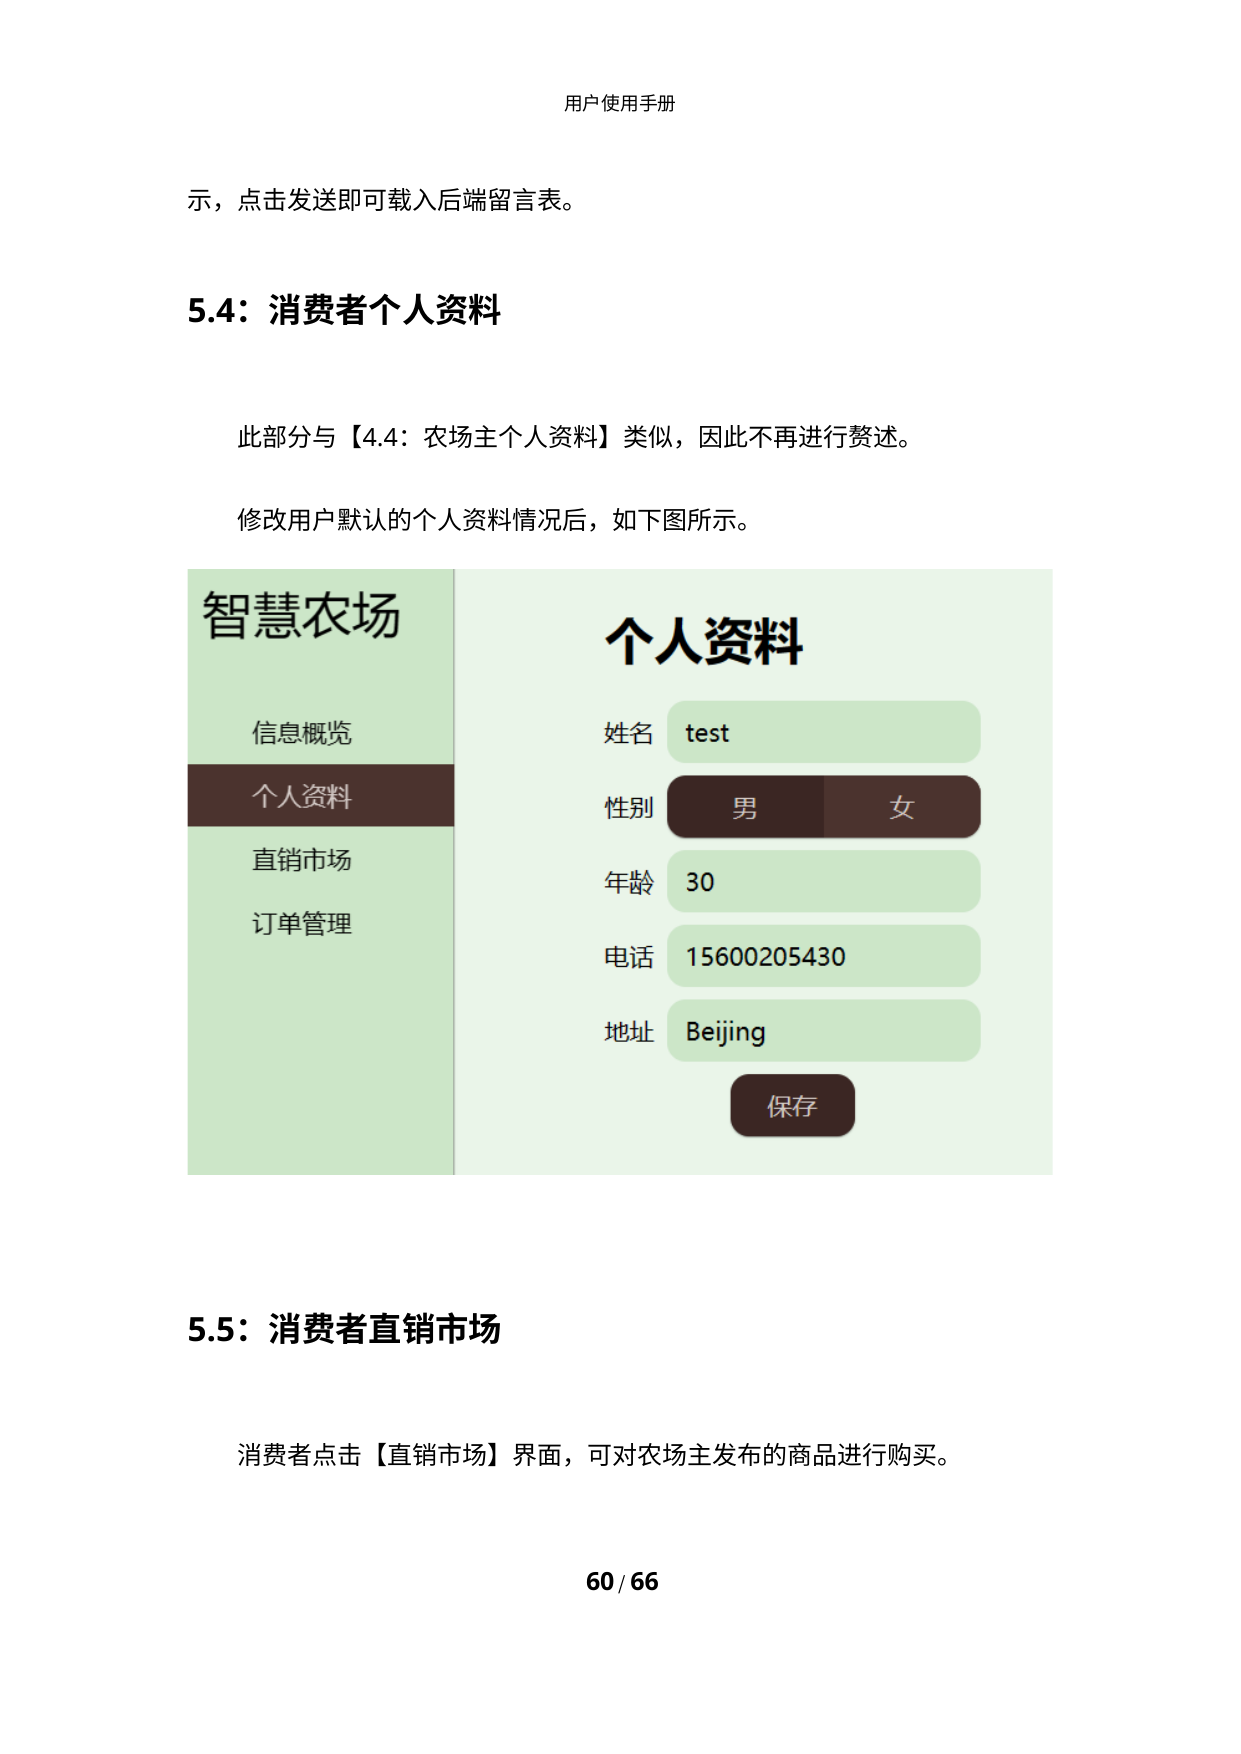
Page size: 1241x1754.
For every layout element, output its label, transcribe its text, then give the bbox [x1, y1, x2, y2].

text 修改用户默认的个人资料情况后，如下图所示。 [187, 486, 1053, 551]
subtitle 5.4：消费者个人资料 [187, 276, 1053, 341]
picture [187, 569, 1053, 1175]
text 此部分与【4.4：农场主个人资料】类似，因此不再进行赘述。 [187, 403, 1053, 468]
subtitle 5.5：消费者直销市场 [187, 1175, 1053, 1359]
text 消费者点击【信息概览】界面，可对智慧农场管理系统进行留言，如下图所示，点击发送即可载入后端留言表。 [187, 166, 1053, 231]
text 消费者点击【直销市场】界面，可对农场主发布的商品进行购买。 [187, 1421, 1053, 1486]
